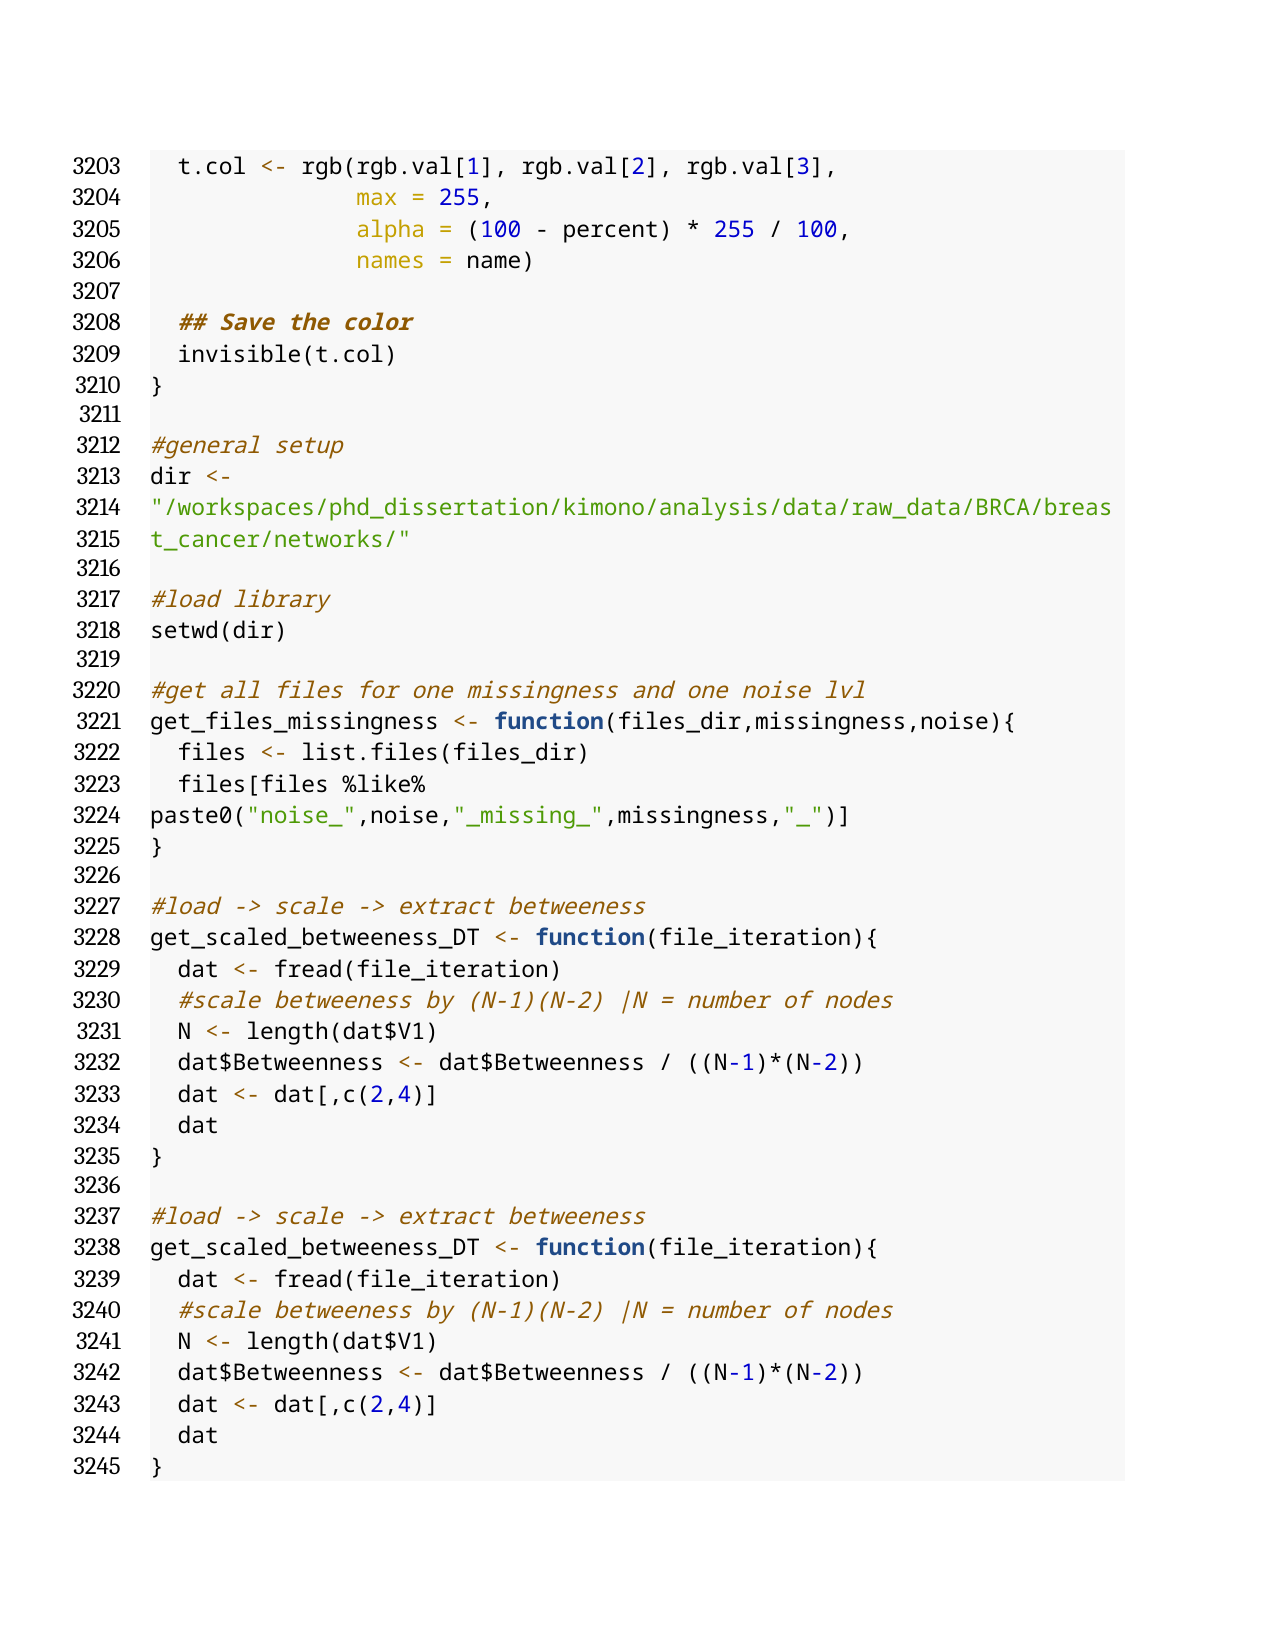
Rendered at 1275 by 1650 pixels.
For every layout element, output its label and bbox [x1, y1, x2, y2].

text [150, 150, 1125, 1481]
